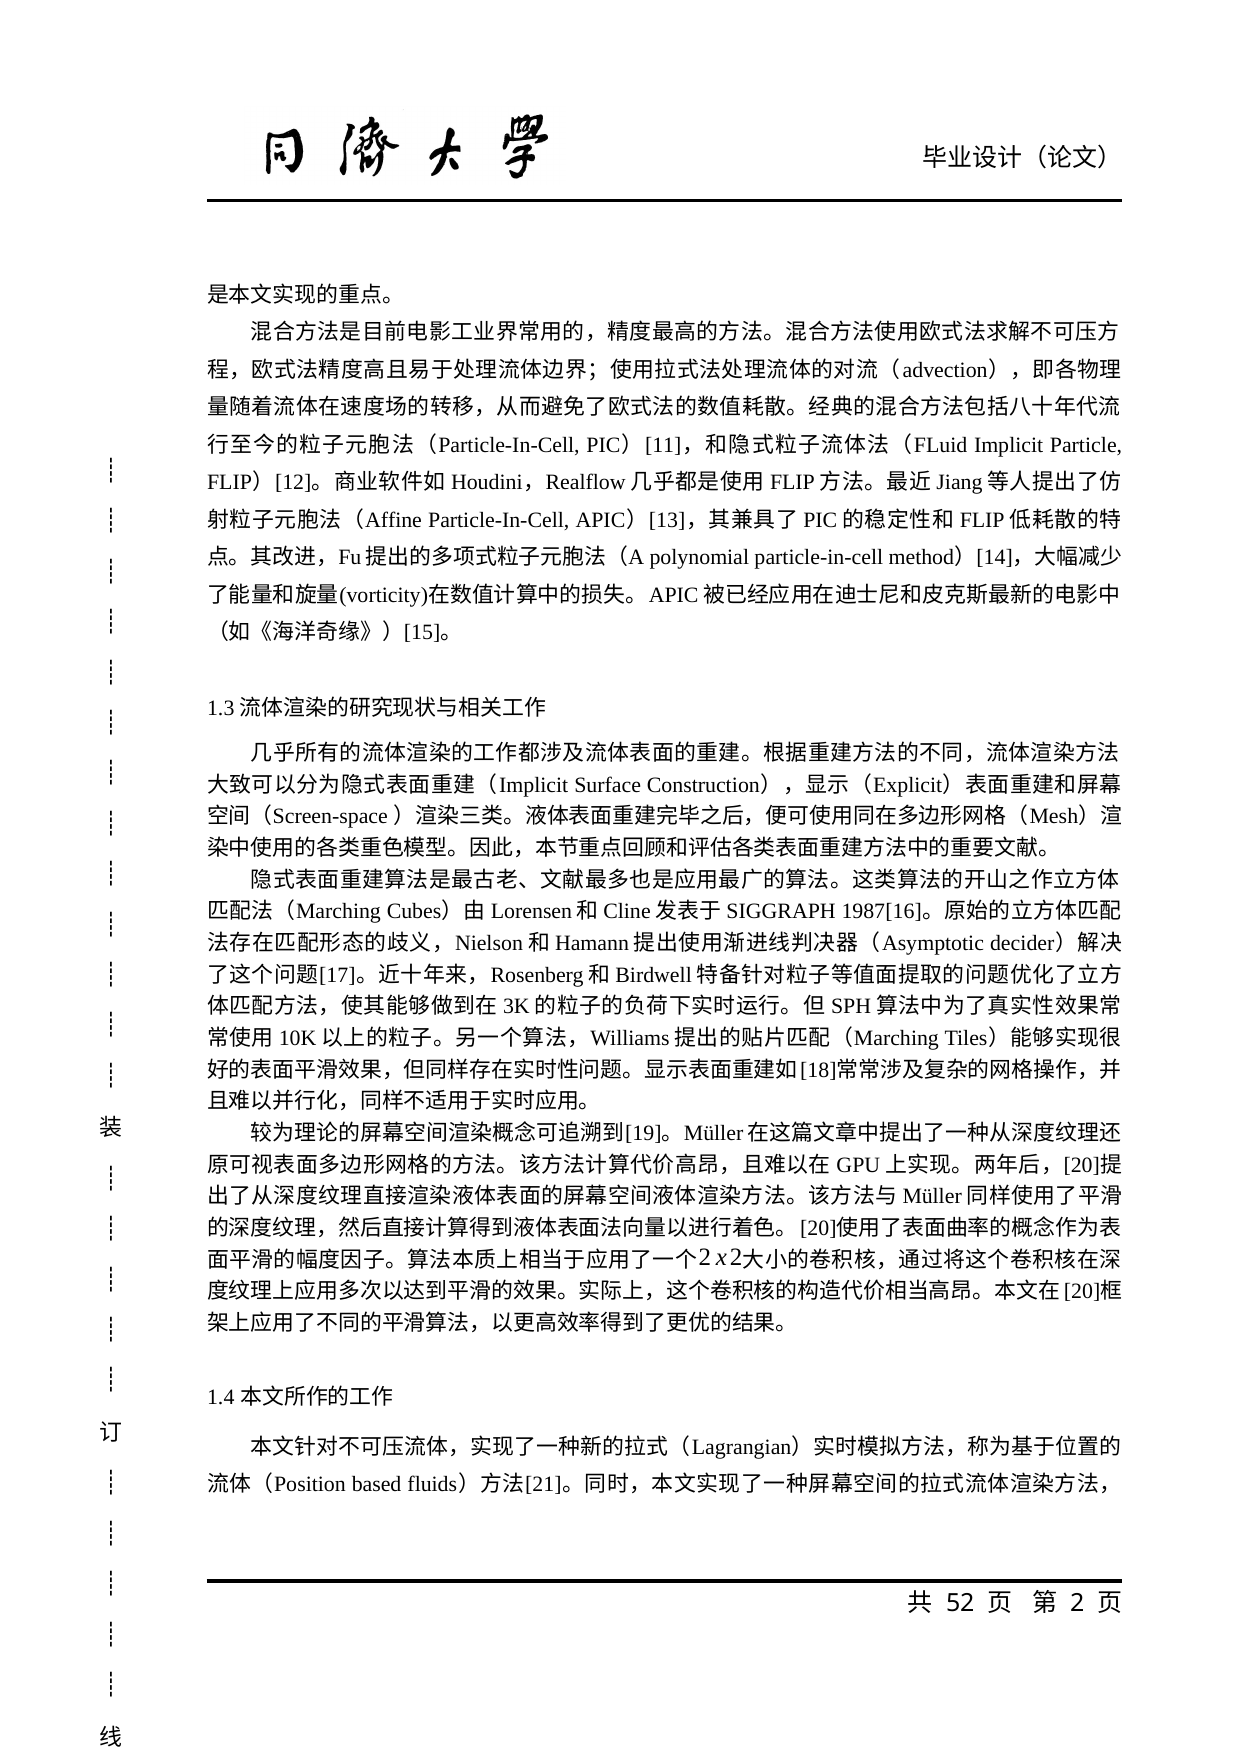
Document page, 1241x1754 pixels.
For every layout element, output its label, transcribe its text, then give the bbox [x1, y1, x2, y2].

text 较为理论的屏幕空间渲染概念可追溯到[19]。Müller在这篇文章中提出了一种从深度纹理还原可视表面多边形网格的方法。该方法计算代价高昂，且难以在GPU上实现。两年后，[20]提出了从深度纹理直接渲染液体表面的屏幕空间液体渲染方法。该方法与Müller同样使用了平滑的深度纹理，然后直接计算得到液体表面法向量以进行着色。[20]使用了表面曲率的概念作为表面平滑的幅度因子。算法本质上相当于应用了一个大小的卷积核，通过将这个卷积核在深度纹理上应用多次以达到平滑的效果。实际上，这个卷积核的构造代价相当高昂。本文在[20]框架上应用了不同的平滑算法，以更高效率得到了更优的结果。 [207, 1115, 1122, 1337]
text 隐式表面重建算法是最古老、文献最多也是应用最广的算法。这类算法的开山之作立方体匹配法（Marching Cubes）由Lorensen和Cline发表于SIGGRAPH 1987[16]。原始的立方体匹配法存在匹配形态的歧义，Nielson和Hamann提出使用渐进线判决器（Asymptotic decider）解决了这个问题[17]。近十年来，Rosenberg和Birdwell特备针对粒子等值面提取的问题优化了立方体匹配方法，使其能够做到在3K的粒子的负荷下实时运行。但SPH算法中为了真实性效果常常使用10K以上的粒子。另一个算法，Williams提出的贴片匹配（Marching Tiles）能够实现很好的表面平滑效果，但同样存在实时性问题。显示表面重建如[18]常常涉及复杂的网格操作，并且难以并行化，同样不适用于实时应用。 [207, 862, 1122, 1115]
text 几乎所有的流体渲染的工作都涉及流体表面的重建。根据重建方法的不同，流体渲染方法大致可以分为隐式表面重建（Implicit Surface Construction），显示（Explicit）表面重建和屏幕空间（Screen-space ）渲染三类。液体表面重建完毕之后，便可使用同在多边形网格（Mesh）渲染中使用的各类重色模型。因此，本节重点回顾和评估各类表面重建方法中的重要文献。 [207, 735, 1122, 862]
subtitle 1.3 流体渲染的研究现状与相关工作 [207, 685, 1122, 722]
picture [244, 106, 566, 185]
subtitle 1.4 本文所作的工作 [207, 1374, 1122, 1412]
text 混合方法是目前电影工业界常用的，精度最高的方法。混合方法使用欧式法求解不可压方程，欧式法精度高且易于处理流体边界；使用拉式法处理流体的对流（advection），即各物理量随着流体在速度场的转移，从而避免了欧式法的数值耗散。经典的混合方法包括八十年代流行至今的粒子元胞法（Particle-In-Cell, PIC）[11]，和隐式粒子流体法（FLuid Implicit Particle, FLIP）[12]。商业软件如Houdini，Realflow几乎都是使用FLIP方法。最近Jiang等人提出了仿射粒子元胞法（Affine Particle-In-Cell, APIC）[13]，其兼具了PIC的稳定性和FLIP低耗散的特点。其改进，Fu提出的多项式粒子元胞法（A polynomial particle-in-cell method）[14]，大幅减少了能量和旋量(vorticity)在数值计算中的损失。APIC被已经应用在迪士尼和皮克斯最新的电影中（如《海洋奇缘》）[15]。 [207, 310, 1122, 647]
